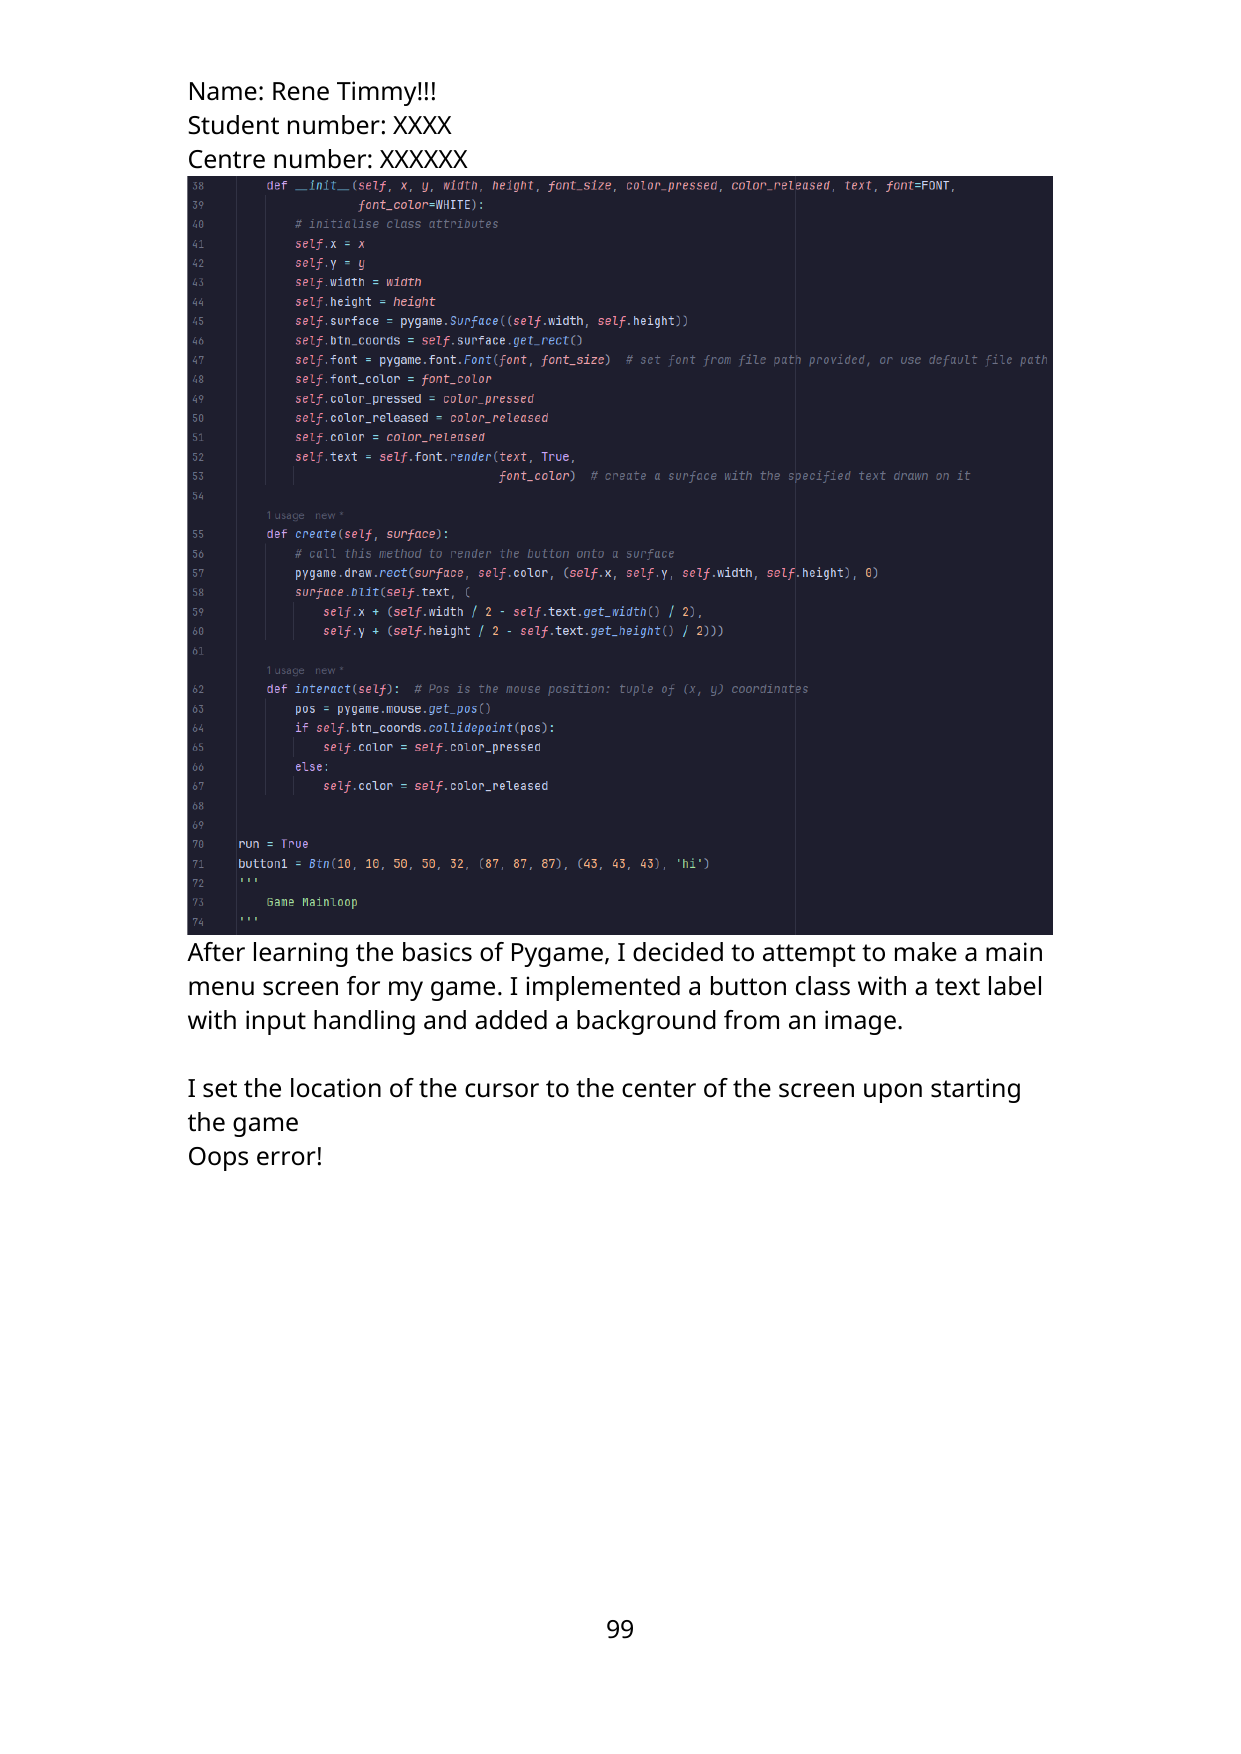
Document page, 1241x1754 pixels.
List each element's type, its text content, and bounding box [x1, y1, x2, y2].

picture [187, 176, 1053, 935]
text I set the location of the cursor to the center of the screen upon starting the game [187, 1071, 1053, 1139]
text Oops error! [187, 1139, 1053, 1173]
text After learning the basics of Pygame, I decided to attempt to make a main menu screen for my game. I implemented a button class with a text label with input handling and added a background from an image. [187, 935, 1053, 1037]
